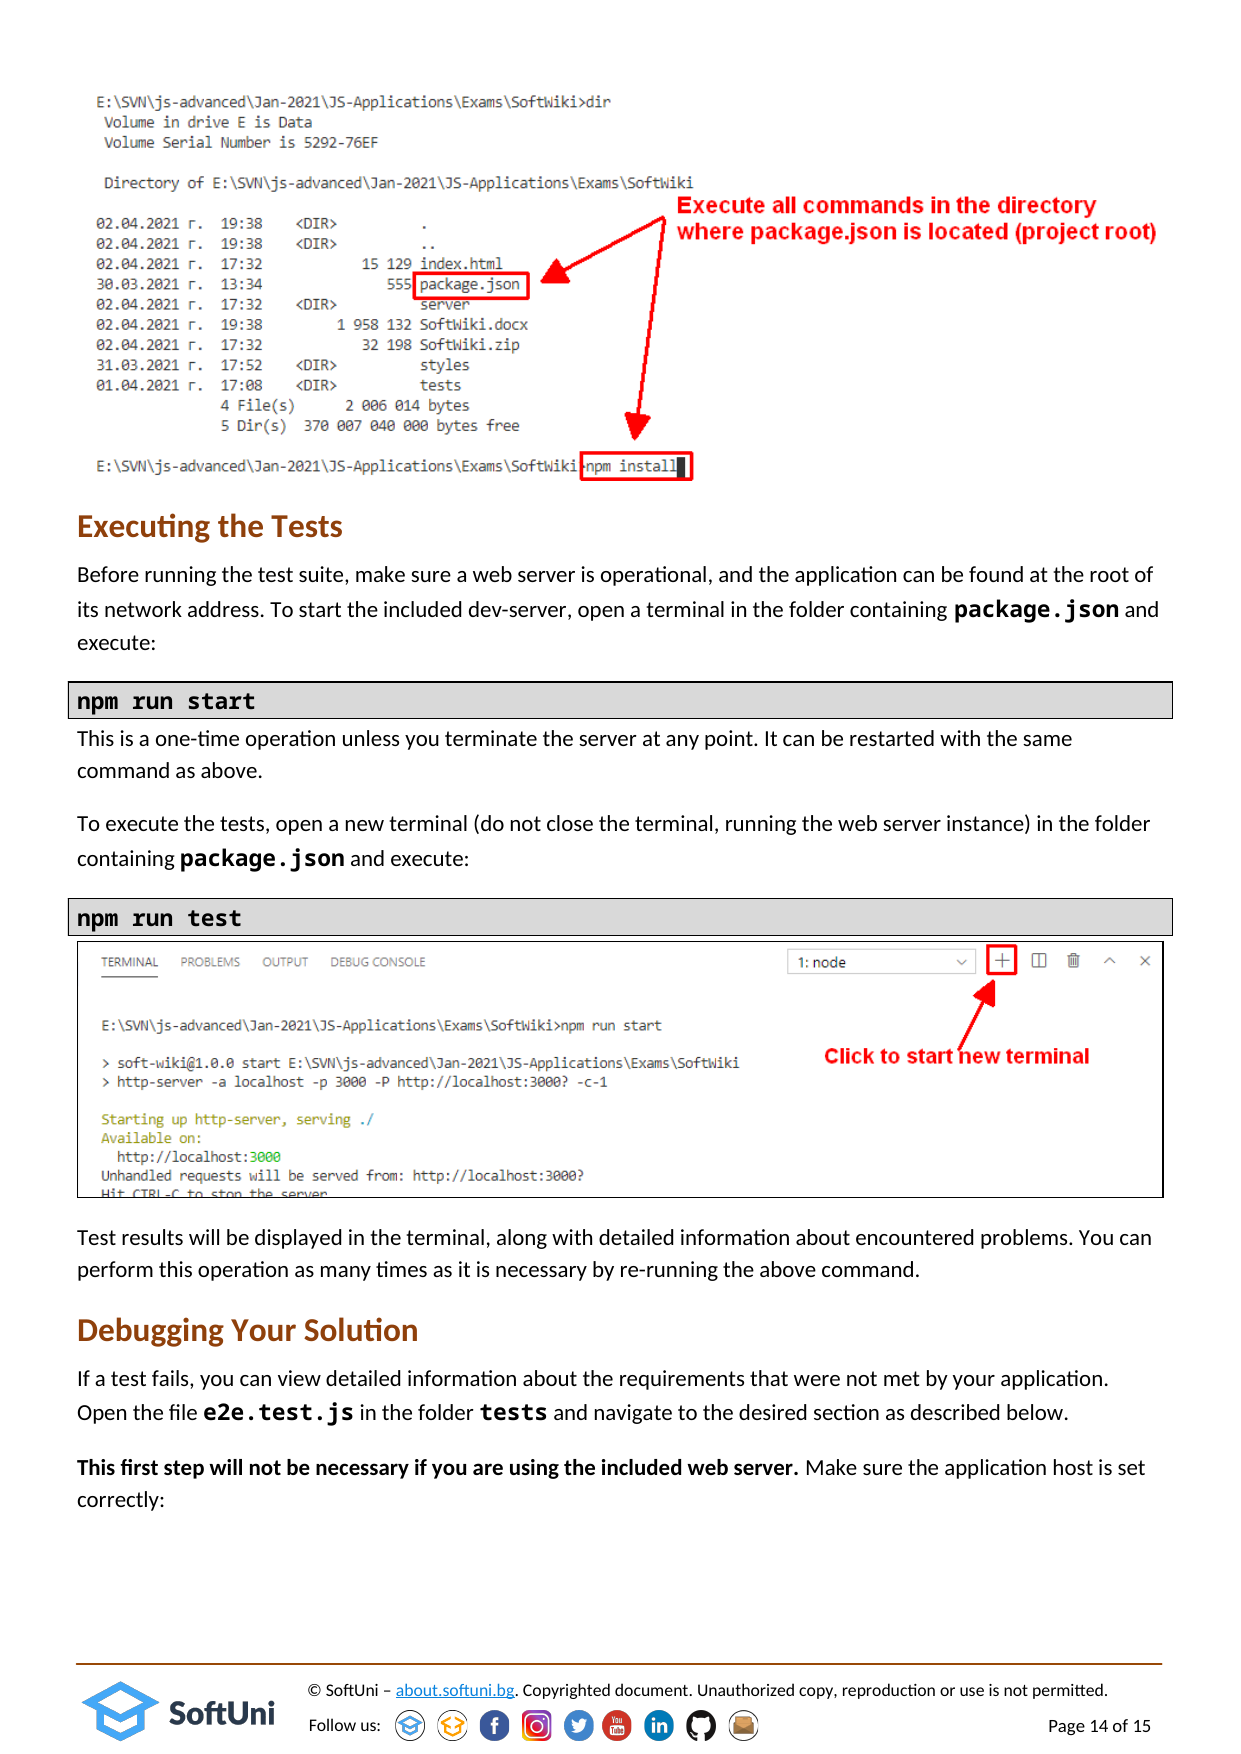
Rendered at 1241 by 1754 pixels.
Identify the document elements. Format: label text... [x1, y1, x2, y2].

picture [644, 1732, 653, 1741]
picture [728, 1710, 759, 1741]
text Test results will be displayed in the terminal, along with detailed information about encountered problems. You can perform this operation as many times as it is necessary by re-running the above command. [77, 1223, 1163, 1283]
text To execute the tests, open a new terminal (do not close the terminal, running the web server instance) in the folder containing package.json and execute: [77, 809, 1163, 873]
text If a test fails, you can view detailed information about the requirements that were not met by your application. Open the file e2e.test.js in the folder tests and navigate to the desired section as described below. [77, 1364, 1163, 1428]
subtitle Executing the Tests [77, 505, 1163, 546]
picture [686, 1710, 716, 1741]
text npm run start [69, 683, 1172, 718]
subtitle Debugging Your Solution [77, 1308, 1163, 1349]
text npm run test [69, 899, 1172, 935]
text Before running the test suite, make sure a web server is operational, and the application can be found at the root of its network address. To start the included dev-server, open a terminal in the folder containing package.json and execute: [77, 560, 1163, 656]
picture [76, 87, 1164, 481]
picture [602, 1710, 632, 1741]
text This is a one-time operation unless you terminate the server at any point. It can be restarted with the same command as above. [77, 724, 1163, 784]
picture [78, 942, 1162, 1197]
picture [395, 1710, 425, 1741]
picture [75, 1676, 281, 1747]
picture [522, 1710, 552, 1741]
picture [665, 1732, 674, 1741]
picture [644, 1710, 653, 1719]
picture [665, 1710, 674, 1719]
picture [564, 1710, 594, 1741]
picture [437, 1710, 468, 1741]
picture [658, 1723, 667, 1732]
text This first step will not be necessary if you are using the included web server. Make sure the application host is set correctly: [77, 1453, 1163, 1513]
picture [479, 1710, 510, 1741]
